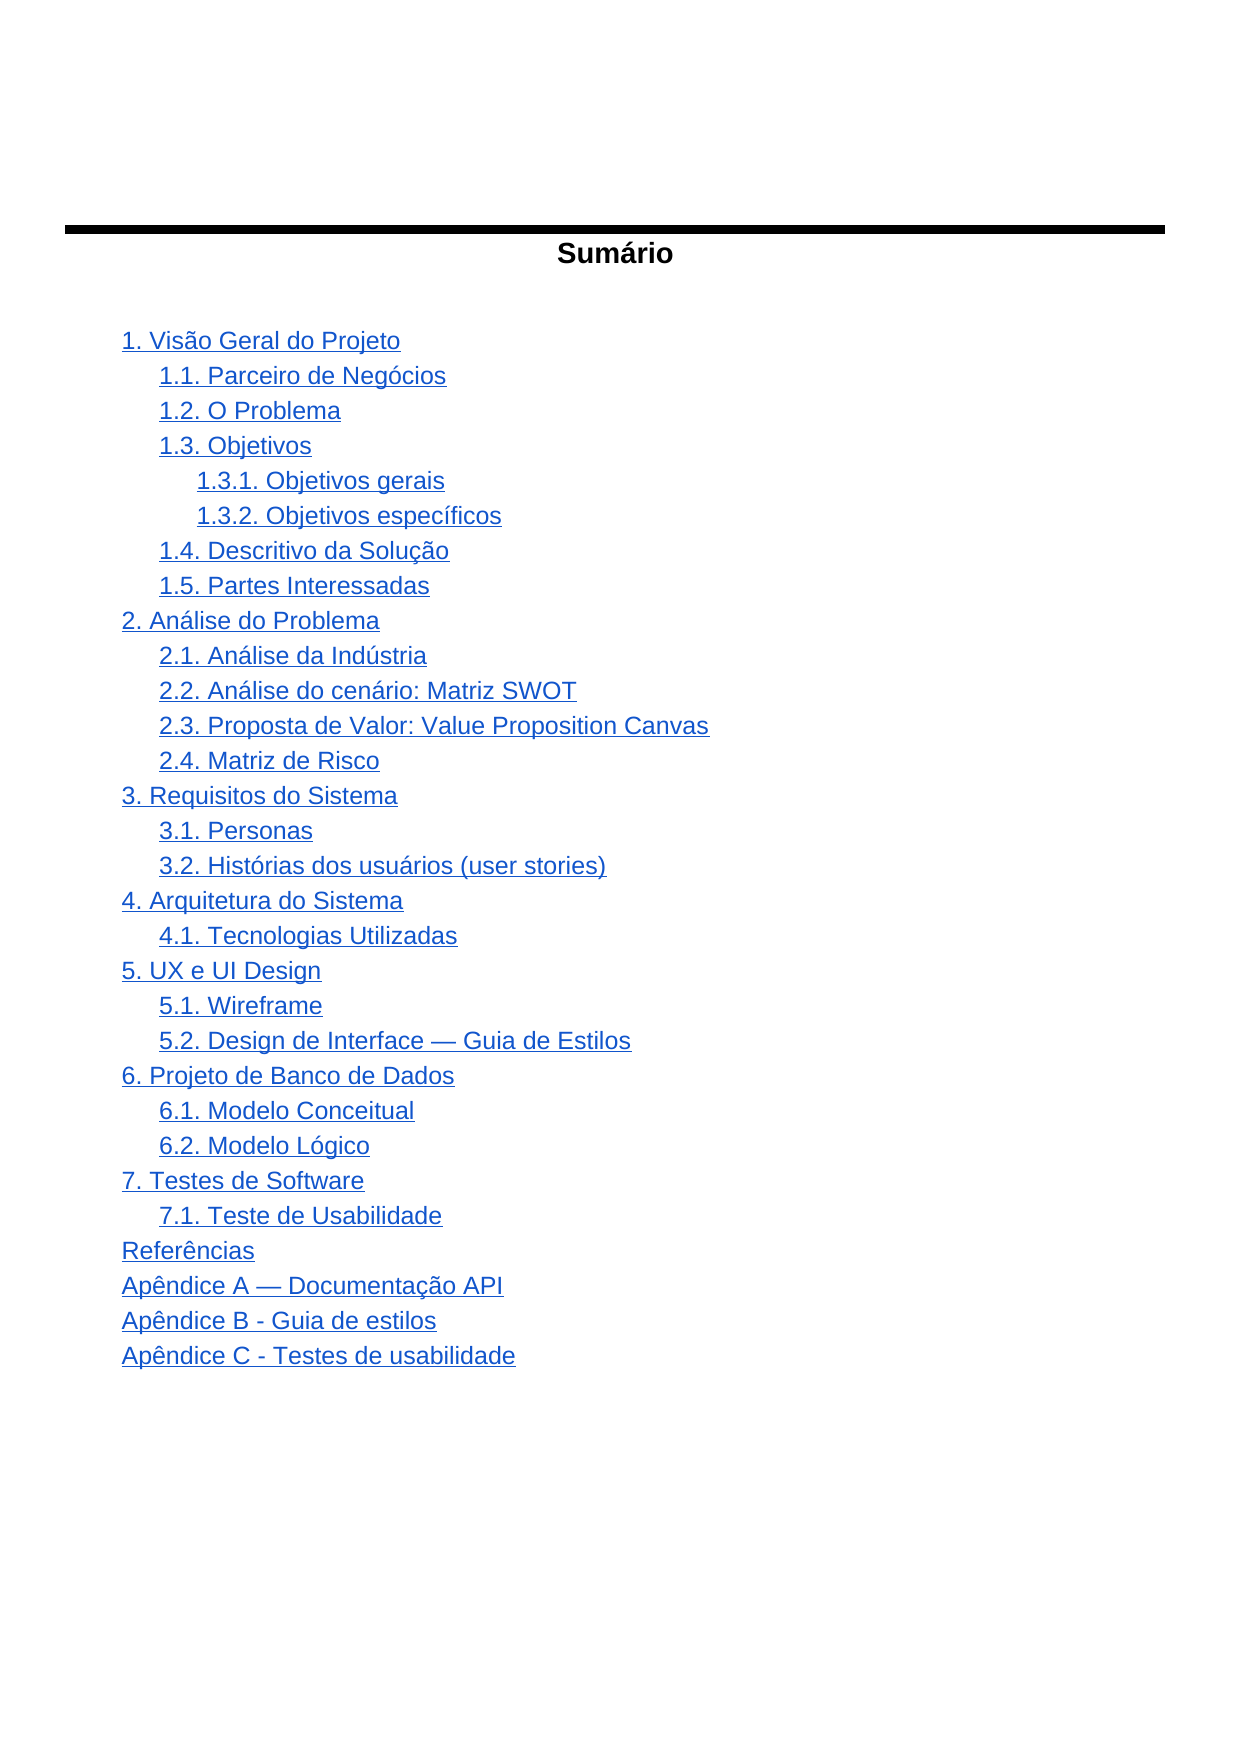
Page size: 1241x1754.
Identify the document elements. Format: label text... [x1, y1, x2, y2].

text Sumário [65, 234, 1165, 270]
